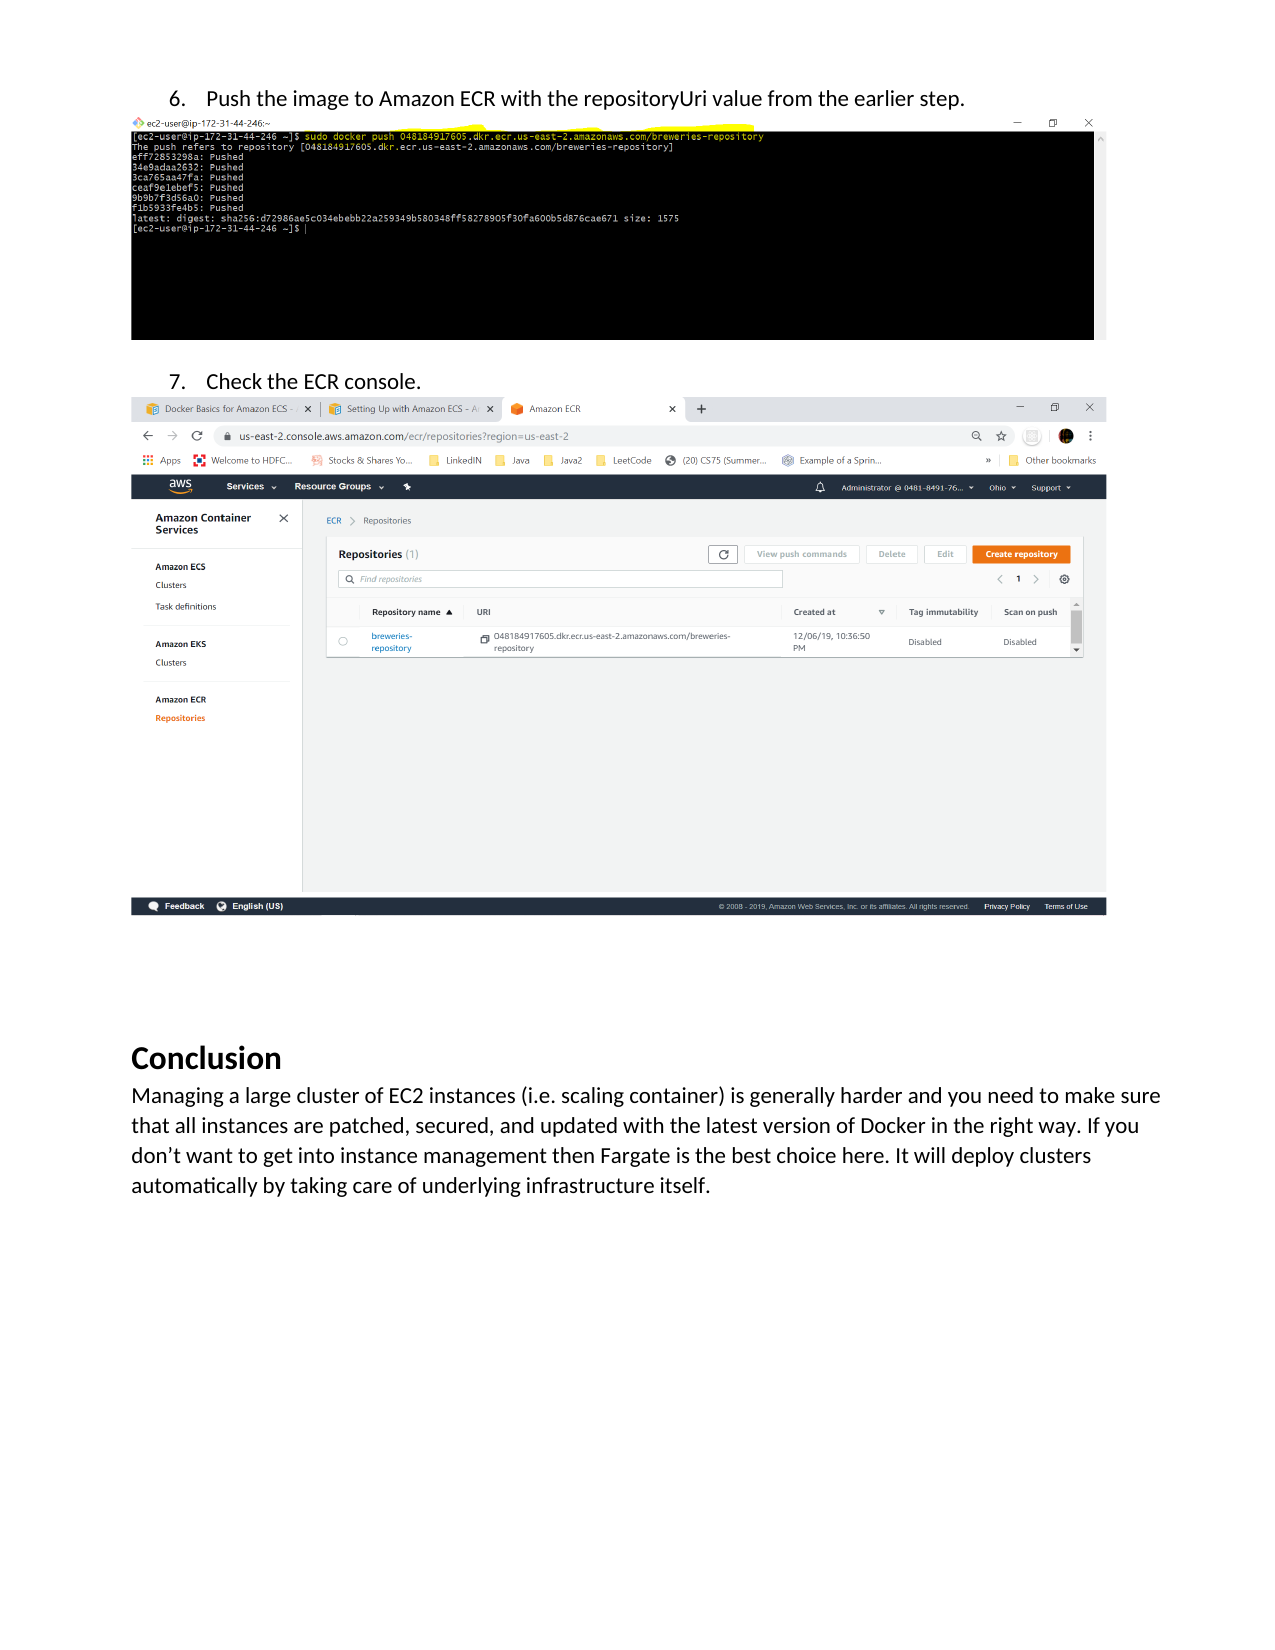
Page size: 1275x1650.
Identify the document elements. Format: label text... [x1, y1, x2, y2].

text Managing a large cluster of EC2 instances (i.e. scaling container) is generally harder and you need to make sure that all instances are patched, secured, and updated with the latest version of Docker in the right way. If you don’t want to get into instance management then Fargate is the best choice here. It will deploy clusters automatically by taking care of underlying infrastructure itself. [131, 1081, 1172, 1199]
list Push the image to Amazon ECR with the repositoryUri value from the earlier step. [169, 84, 1172, 112]
subtitle Conclusion [131, 1037, 1172, 1078]
picture [131, 397, 1107, 916]
list Check the ECR console. [169, 367, 1172, 395]
picture [131, 114, 1107, 340]
